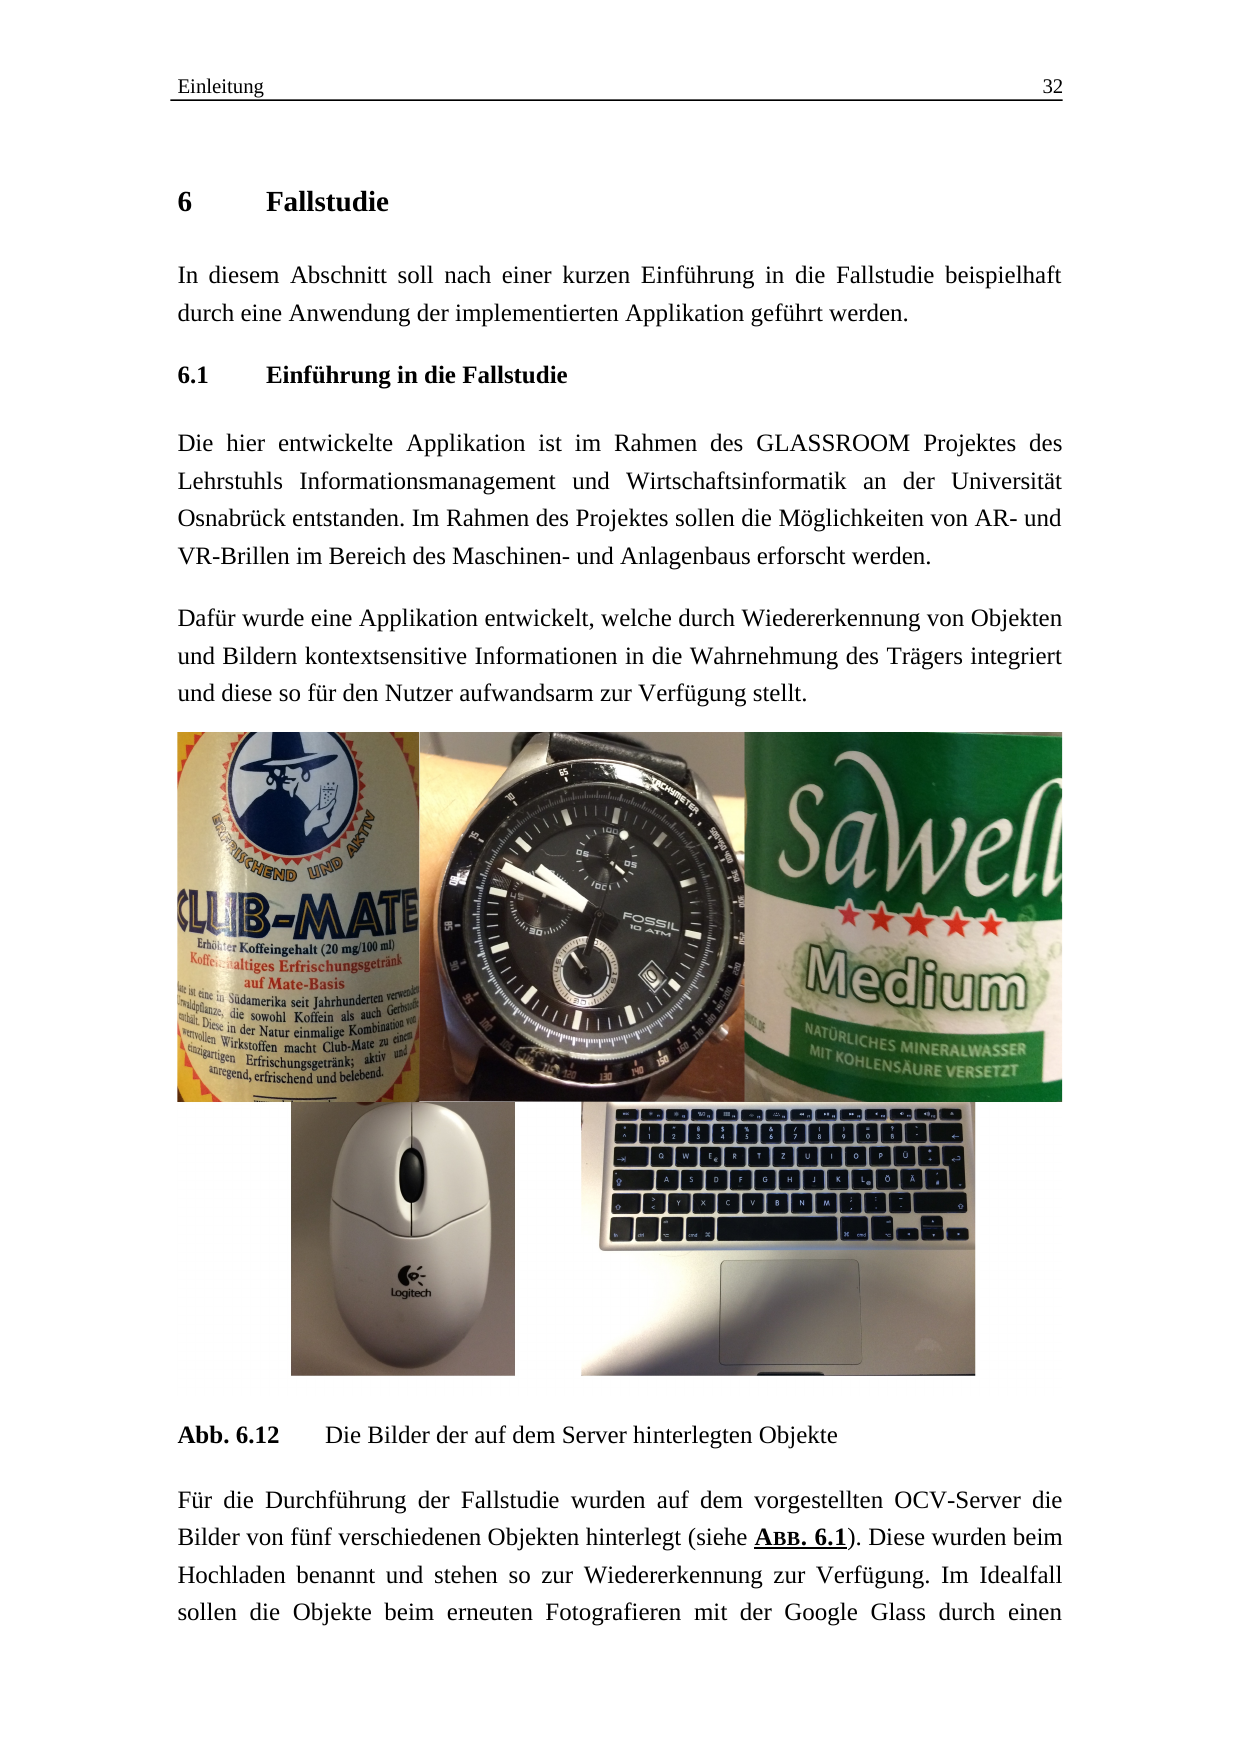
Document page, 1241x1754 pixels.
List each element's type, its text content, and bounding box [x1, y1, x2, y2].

text In diesem Abschnitt soll nach einer kurzen Einführung in die Fallstudie beispielhaft durch eine Anwendung der implementierten Applikation geführt werden. [177, 251, 1063, 326]
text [177, 1476, 1063, 1626]
picture [177, 732, 1063, 1396]
text Dafür wurde eine Applikation entwickelt, welche durch Wiedererkennung von Objekten und Bildern kontextsensitive Informationen in die Wahrnehmung des Trägers integriert und diese so für den Nutzer aufwandsarm zur Verfügung stellt. [177, 594, 1063, 707]
subtitle Einführung in die Fallstudie [177, 360, 1063, 388]
text Die hier entwickelte Applikation ist im Rahmen des GLASSROOM Projektes des Lehrstuhls Informationsmanagement und Wirtschaftsinformatik an der Universität Osnabrück entstanden. Im Rahmen des Projektes sollen die Möglichkeiten von AR- und VR-Brillen im Bereich des Maschinen- und Anlagenbaus erforscht werden. [177, 419, 1063, 569]
subtitle Fallstudie [177, 184, 1063, 218]
